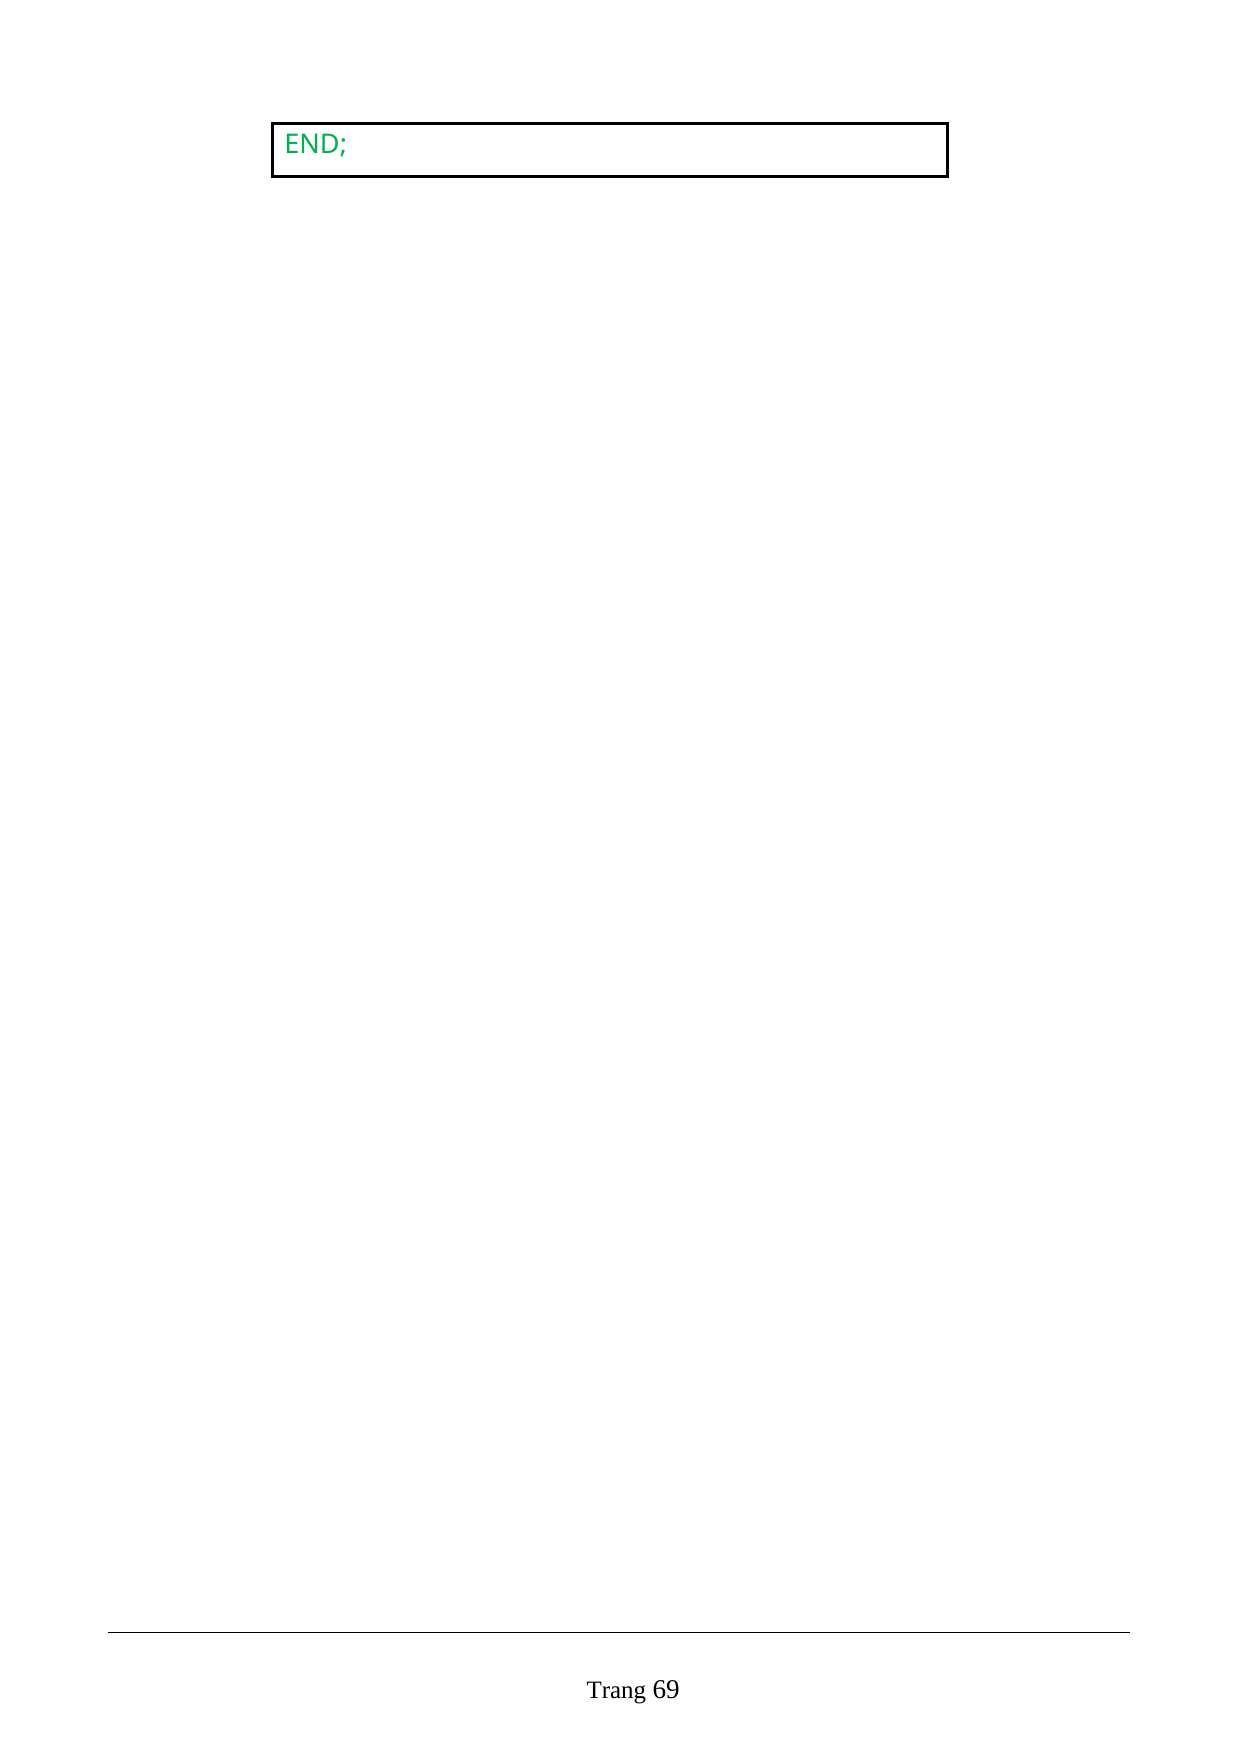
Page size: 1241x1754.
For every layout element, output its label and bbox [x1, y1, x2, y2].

table_header [274, 125, 946, 175]
